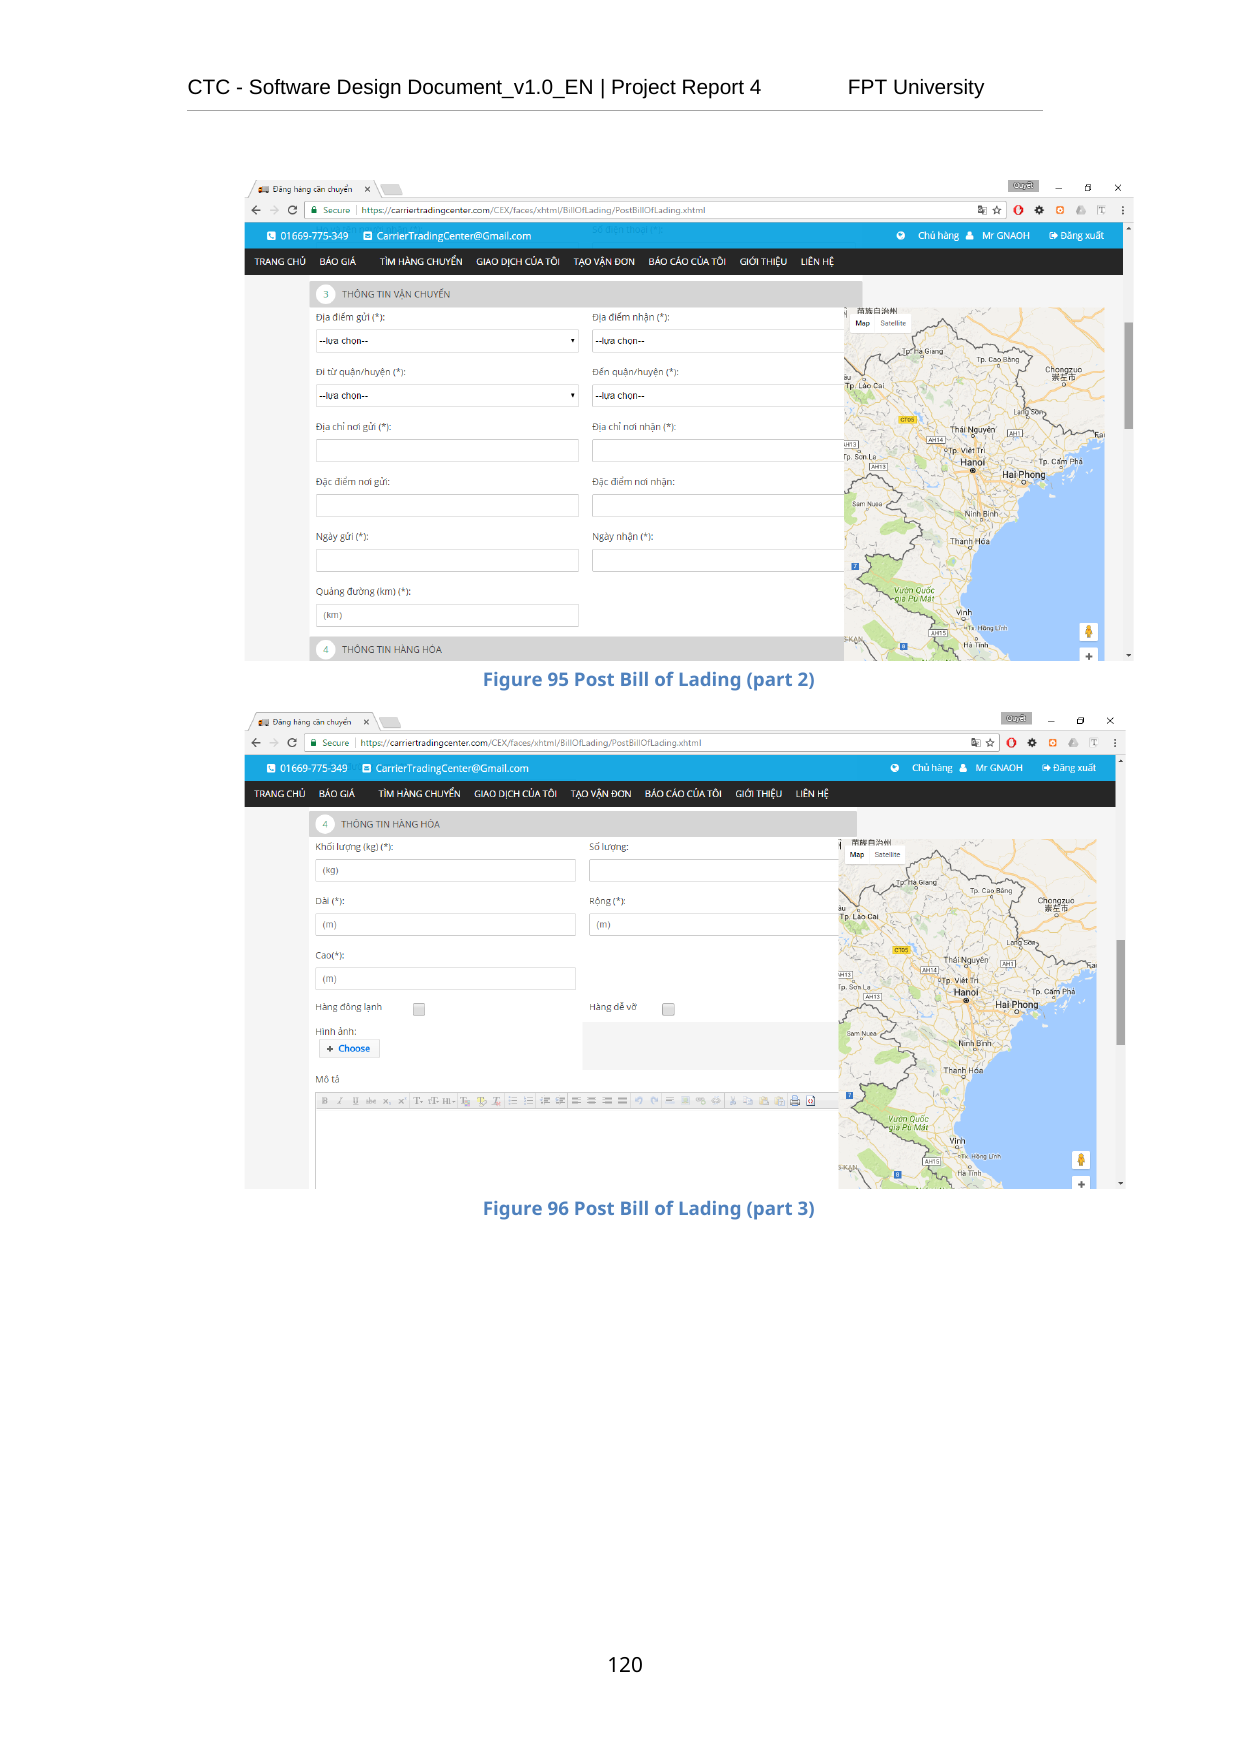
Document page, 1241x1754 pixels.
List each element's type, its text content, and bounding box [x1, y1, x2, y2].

text Figure 95 Post Bill of Lading (part 2) [244, 667, 1053, 692]
text Figure 96 Post Bill of Lading (part 3) [244, 1195, 1053, 1221]
picture [244, 712, 1126, 1189]
picture [244, 180, 1134, 661]
